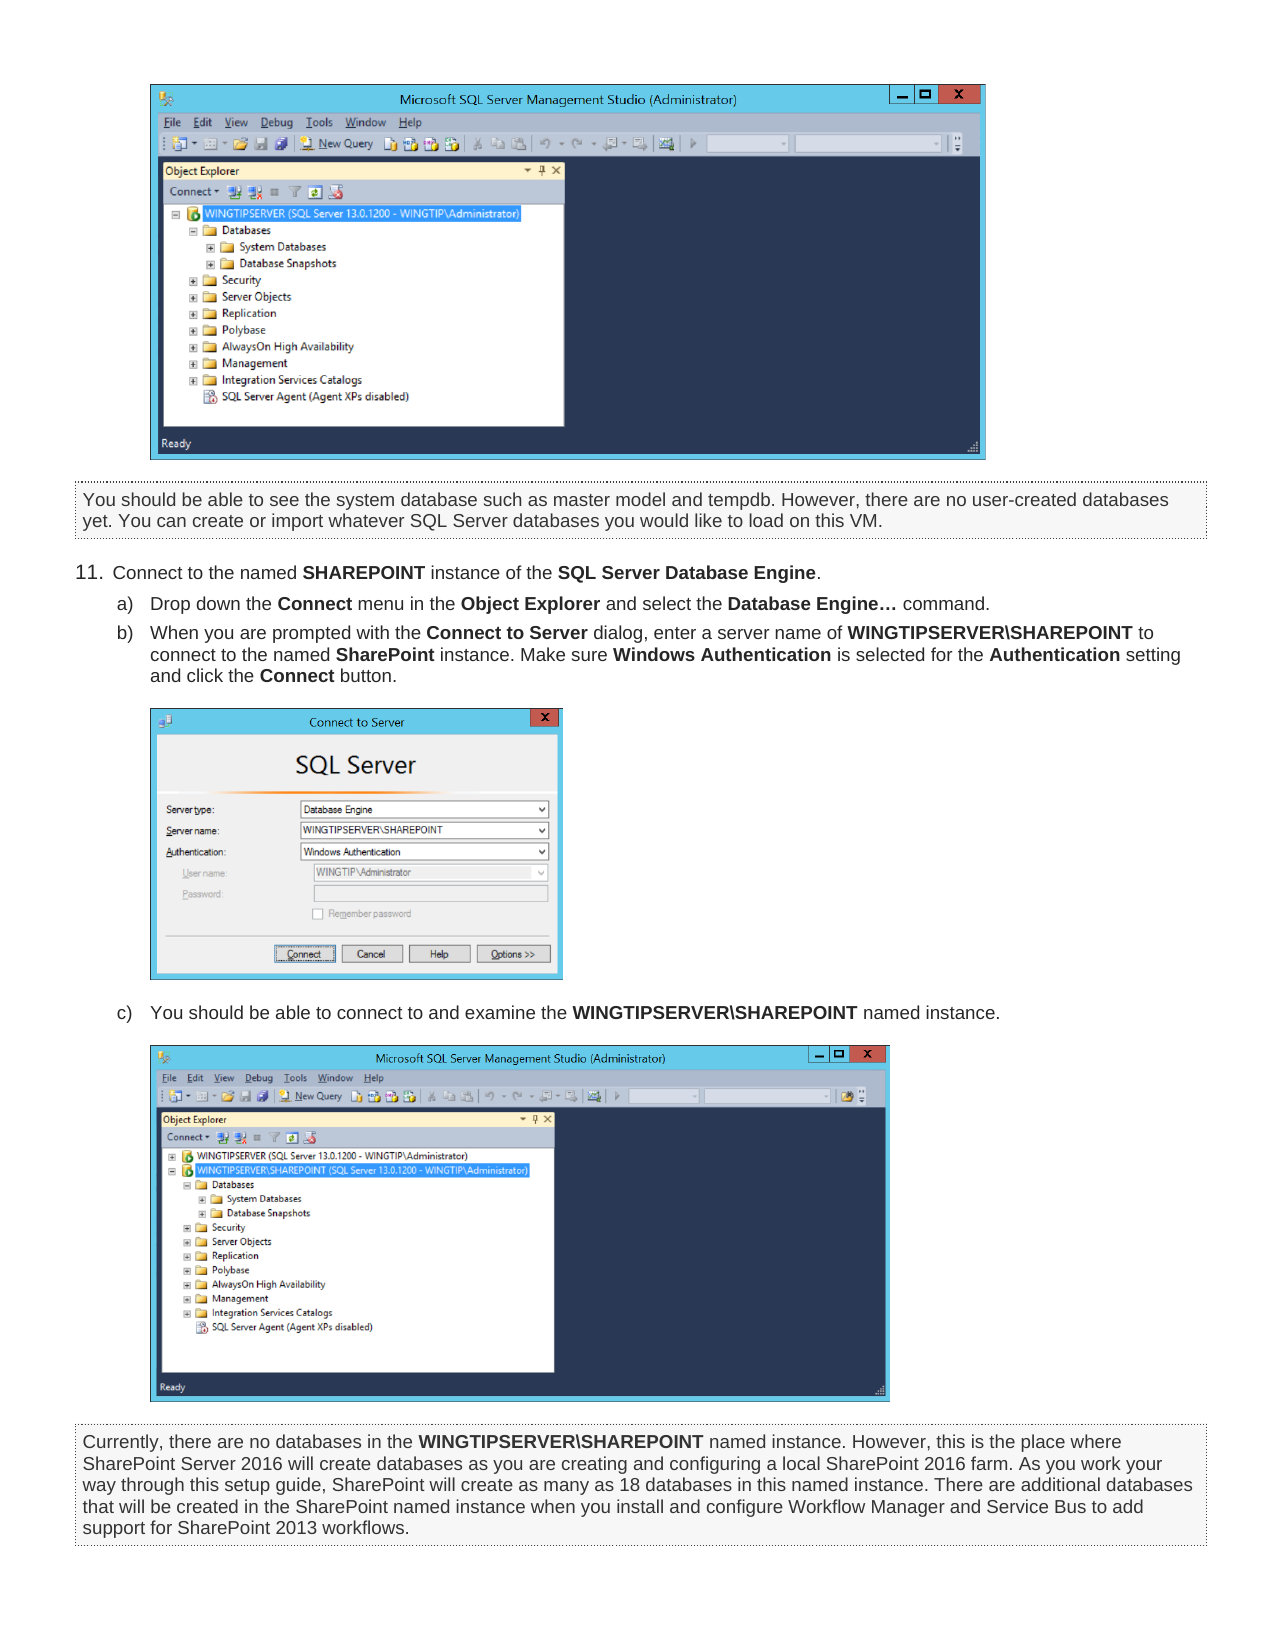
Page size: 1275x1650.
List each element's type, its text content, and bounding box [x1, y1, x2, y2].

picture [150, 708, 563, 980]
text You should be able to connect to and examine the WINGTIPSERVER\SHAREPOINT named instance. [117, 1002, 1200, 1023]
picture [150, 1045, 890, 1402]
text Drop down the Connect menu in the Object Explorer and select the Database Engine… command. [117, 592, 1200, 614]
picture [150, 84, 986, 460]
text Connect to the named SHAREPOINT instance of the SQL Server Database Engine. [75, 560, 1200, 584]
text You should be able to see the system database such as master model and tempdb. However, there are no user-created databases yet. You can create or import whatever SQL Server databases you would like to load on this VM. [75, 481, 1207, 539]
text When you are prompted with the Connect to Server dialog, enter a server name of WINGTIPSERVER\SHAREPOINT to connect to the named SharePoint instance. Make sure Windows Authentication is selected for the Authentication setting and click the Connect button. [117, 622, 1200, 687]
text Currently, there are no databases in the WINGTIPSERVER\SHAREPOINT named instance. However, this is the place where SharePoint Server 2016 will create databases as you are creating and configuring a local SharePoint 2016 farm. As you work your way through this setup guide, SharePoint will create as many as 18 databases in this named instance. There are additional databases that will be created in the SharePoint named instance when you install and configure Workflow Manager and Service Bus to add support for SharePoint 2013 workflows. [75, 1423, 1207, 1546]
